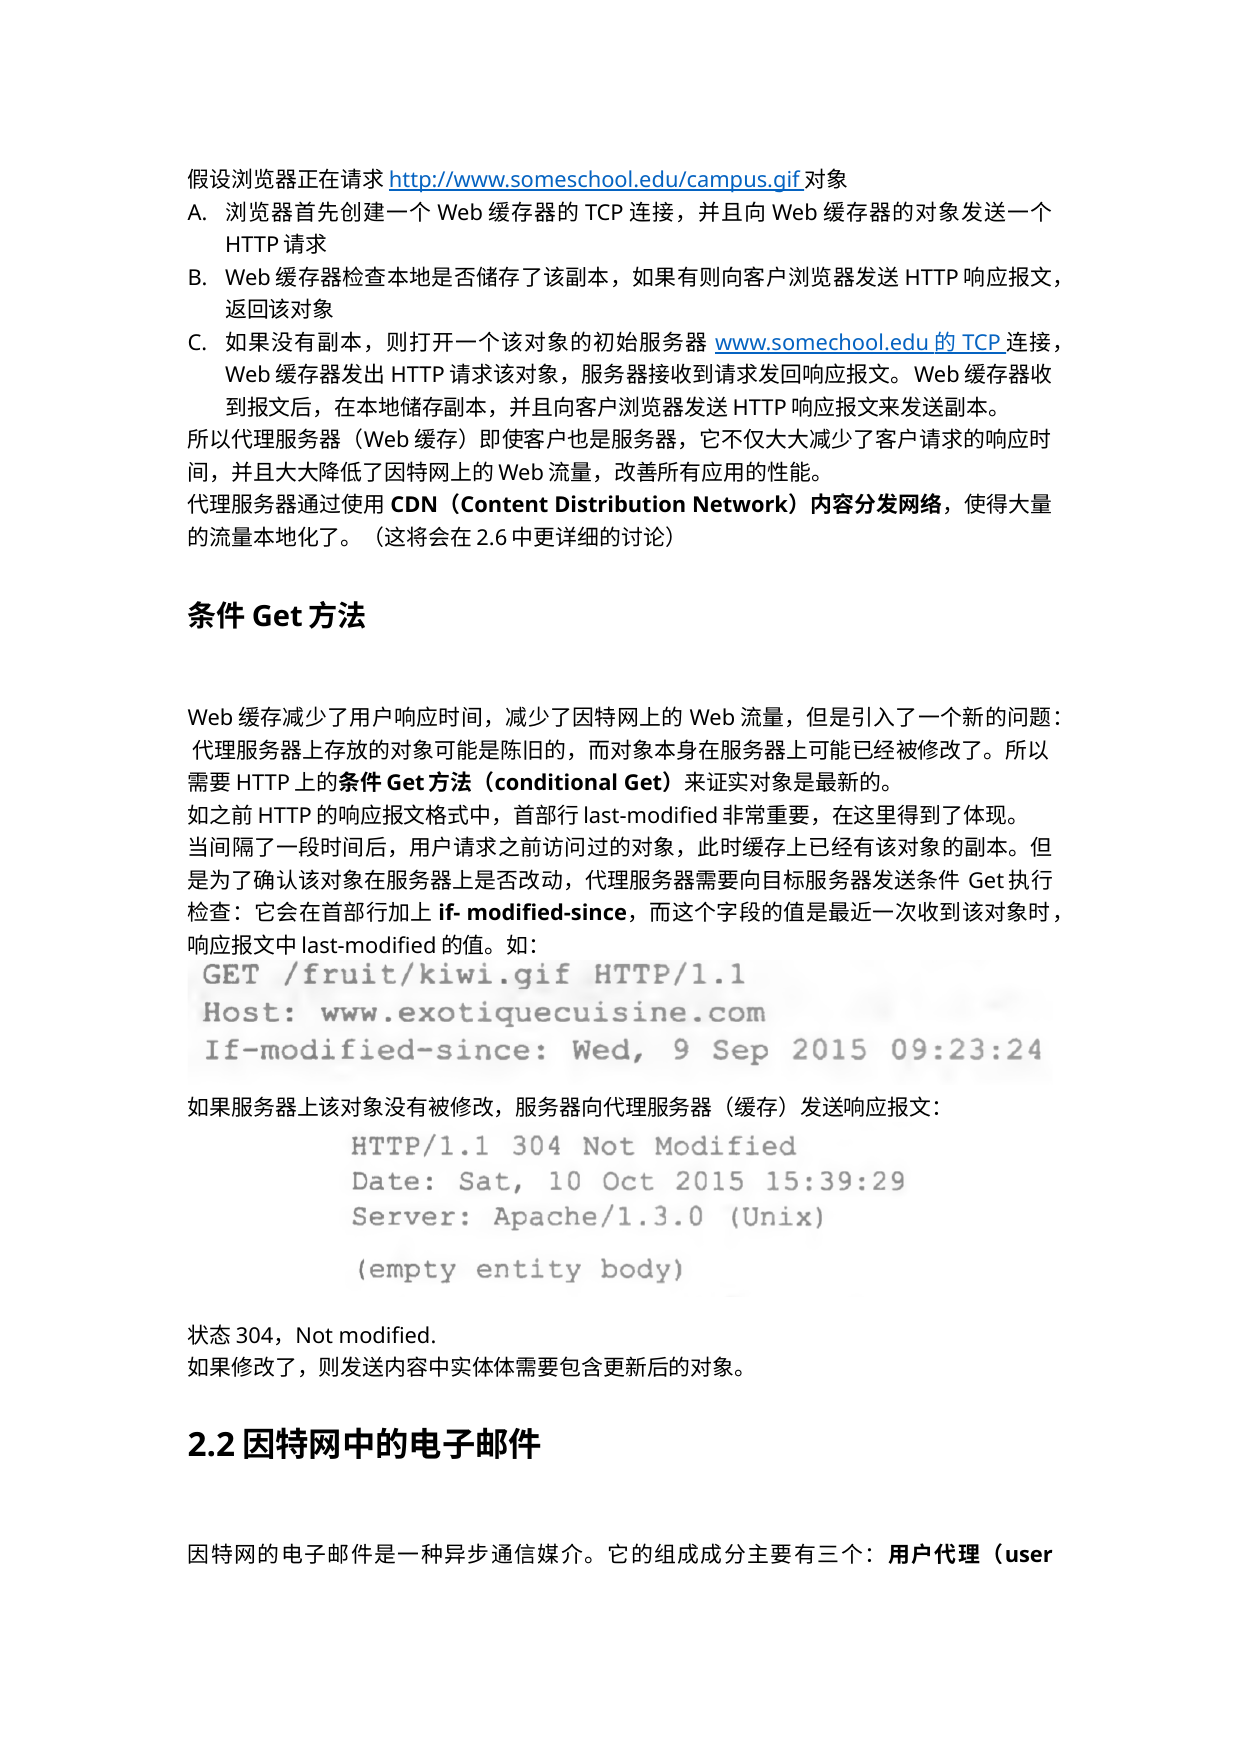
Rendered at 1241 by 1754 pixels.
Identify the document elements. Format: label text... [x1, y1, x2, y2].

text 所以代理服务器（Web缓存）即使客户也是服务器，它不仅大大减少了客户请求的响应时间，并且大大降低了因特网上的Web流量，改善所有应用的性能。 [187, 422, 1053, 487]
picture [327, 1122, 913, 1297]
subtitle 条件Get方法 [187, 581, 1053, 646]
text Web缓存减少了用户响应时间，减少了因特网上的Web流量，但是引入了一个新的问题： 代理服务器上存放的对象可能是陈旧的，而对象本身在服务器上可能已经被修改了。所以需要HTTP上的条件Get方法（conditional Get）来证实对象是最新的。 [187, 700, 1053, 797]
list Web缓存器检查本地是否储存了该副本，如果有则向客户浏览器发送HTTP响应报文，返回该对象 [187, 259, 1053, 324]
text 如果服务器上该对象没有被修改，服务器向代理服务器（缓存）发送响应报文： [187, 1090, 1053, 1122]
text 当间隔了一段时间后，用户请求之前访问过的对象，此时缓存上已经有该对象的副本。但是为了确认该对象在服务器上是否改动，代理服务器需要向目标服务器发送条件Get执行检查：它会在首部行加上if- modified-since，而这个字段的值是最近一次收到该对象时，响应报文中last-modified的值。如： [187, 830, 1053, 960]
text 状态304，Not modified. [187, 1317, 1053, 1350]
subtitle 2.2因特网中的电子邮件 [187, 1409, 1053, 1474]
picture [187, 960, 1053, 1085]
list 浏览器首先创建一个Web缓存器的TCP连接，并且向Web缓存器的对象发送一个HTTP请求 [187, 194, 1053, 259]
text 如之前HTTP的响应报文格式中，首部行last-modified非常重要，在这里得到了体现。 [187, 797, 1053, 830]
text 如果修改了，则发送内容中实体体需要包含更新后的对象。 [187, 1350, 1053, 1382]
text 假设浏览器正在请求http://www.someschool.edu/campus.gif对象 [187, 162, 1053, 194]
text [187, 1537, 1053, 1569]
list 如果没有副本，则打开一个该对象的初始服务器www.somechool.edu的TCP连接，Web缓存器发出HTTP请求该对象，服务器接收到请求发回响应报文。Web缓存器收到报文后，在本地储存副本，并且向客户浏览器发送HTTP响应报文来发送副本。 [187, 324, 1053, 422]
text 代理服务器通过使用CDN（Content Distribution Network）内容分发网络，使得大量的流量本地化了。（这将会在2.6中更详细的讨论） [187, 487, 1053, 552]
